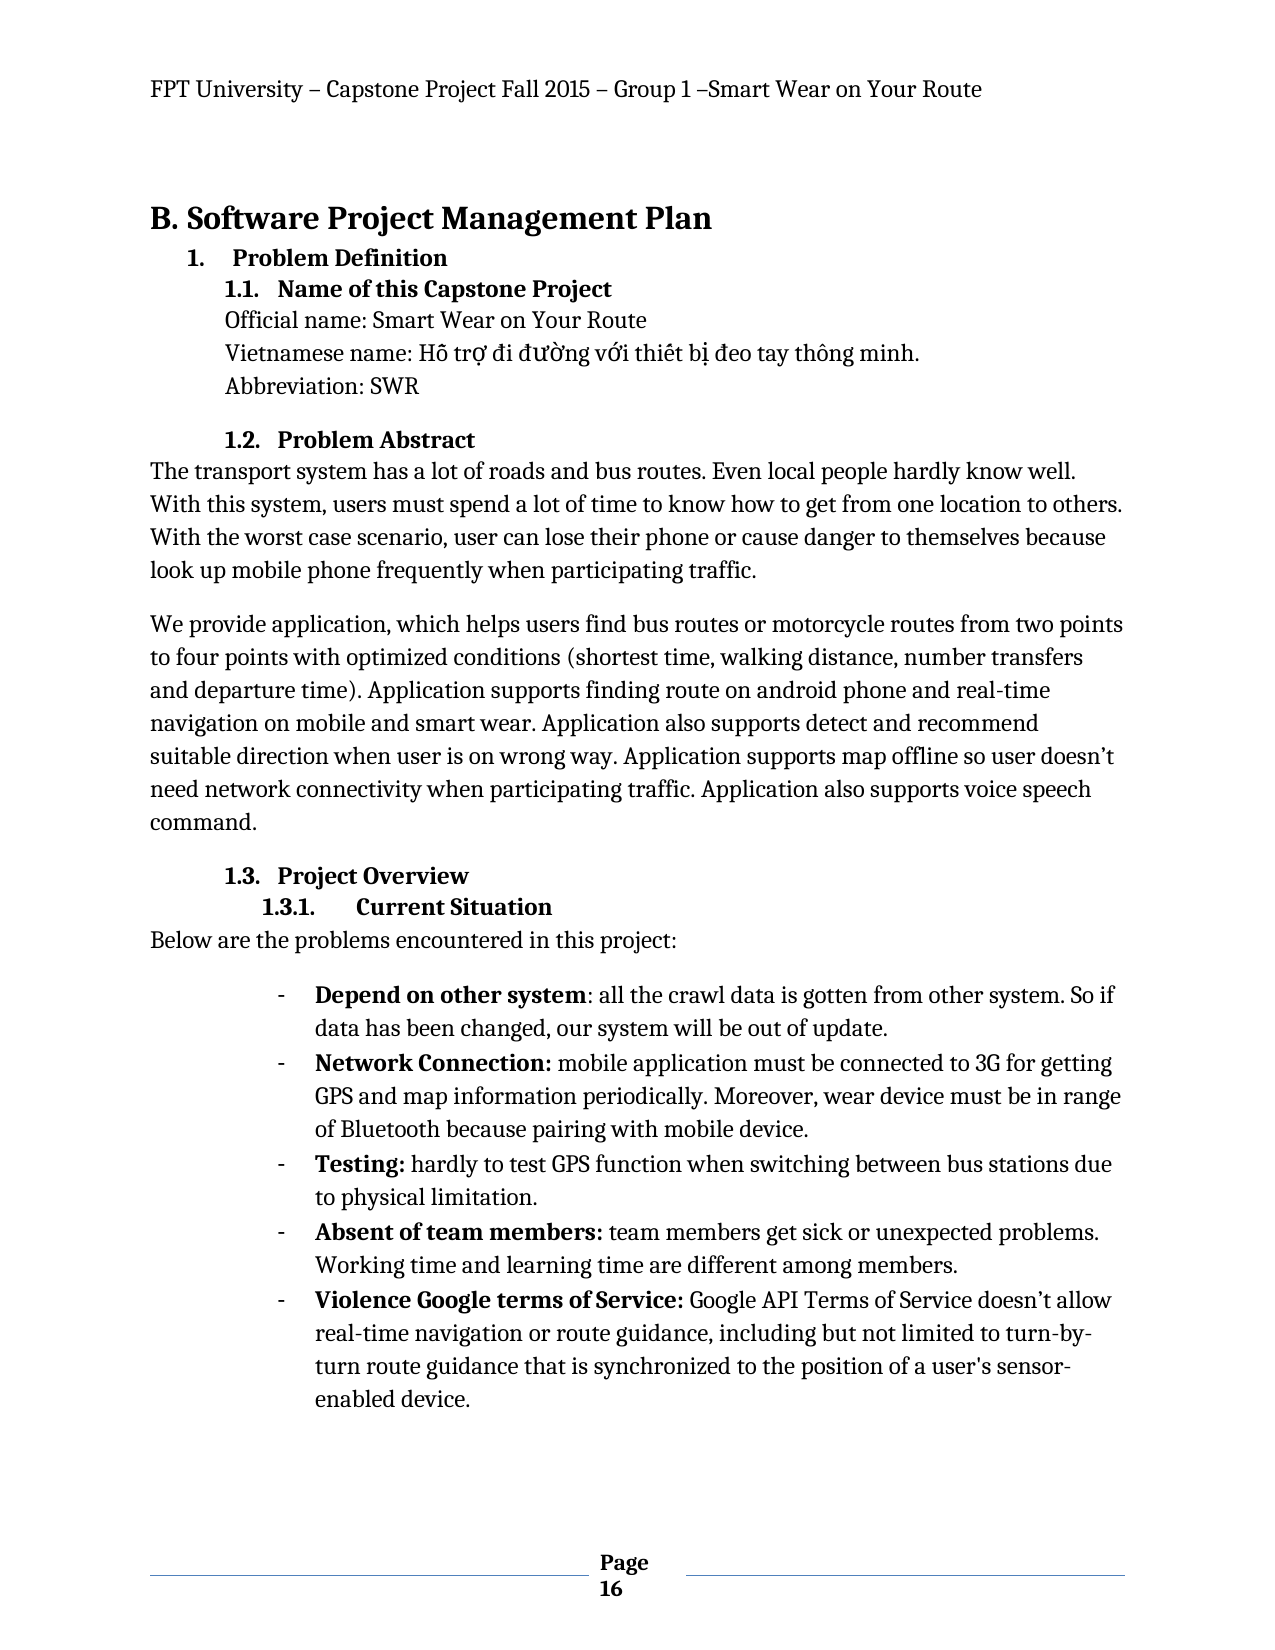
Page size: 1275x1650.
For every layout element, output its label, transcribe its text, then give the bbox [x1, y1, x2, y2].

list Absent of team members: team members get sick or unexpected problems. Working time and learning time are different among members. [277, 1216, 1125, 1279]
text Below are the problems encountered in this project: [150, 926, 1125, 954]
subtitle Software Project Management Plan [150, 199, 1125, 238]
subtitle Problem Abstract [225, 426, 1125, 454]
subtitle Name of this Capstone Project [225, 275, 1125, 303]
text We provide application, which helps users find bus routes or motorcycle routes from two points to four points with optimized conditions (shortest time, walking distance, number transfers and departure time). Application supports finding route on android phone and real-time navigation on mobile and smart wear. Application also supports detect and recommend suitable direction when user is on wrong way. Application supports map offline so user doesn’t need network connectivity when participating traffic. Application also supports voice speech command. [150, 609, 1125, 836]
list Official name: Smart Wear on Your Route [225, 306, 1125, 334]
text The transport system has a lot of roads and bus routes. Even local people hardly know well. With this system, users must spend a lot of time to know how to get from one location to others. With the worst case scenario, user can lose their phone or cause danger to themselves because look up mobile phone frequently when participating traffic. [150, 457, 1125, 584]
list Abbreviation: SWR [225, 372, 1125, 401]
list Network Connection: mobile application must be connected to 3G for getting GPS and map information periodically. Moreover, wear device must be in range of Bluetooth because pairing with mobile device. [277, 1047, 1125, 1144]
list Vietnamese name: Hỗ trợ đi đường với thiết bị đeo tay thông minh. [225, 339, 1125, 367]
subtitle Problem Definition [187, 244, 1125, 272]
list Depend on other system: all the crawl data is gotten from other system. So if data has been changed, our system will be out of update. [277, 979, 1125, 1043]
list Violence Google terms of Service: Google API Terms of Service doesn’t allow real-time navigation or route guidance, including but not limited to turn-by-turn route guidance that is synchronized to the position of a user's sensor-enabled device. [277, 1284, 1125, 1413]
subtitle Project Overview [225, 862, 1125, 890]
list Testing: hardly to test GPS function when switching between bus stations due to physical limitation. [277, 1148, 1125, 1212]
subtitle Current Situation [262, 893, 1125, 921]
